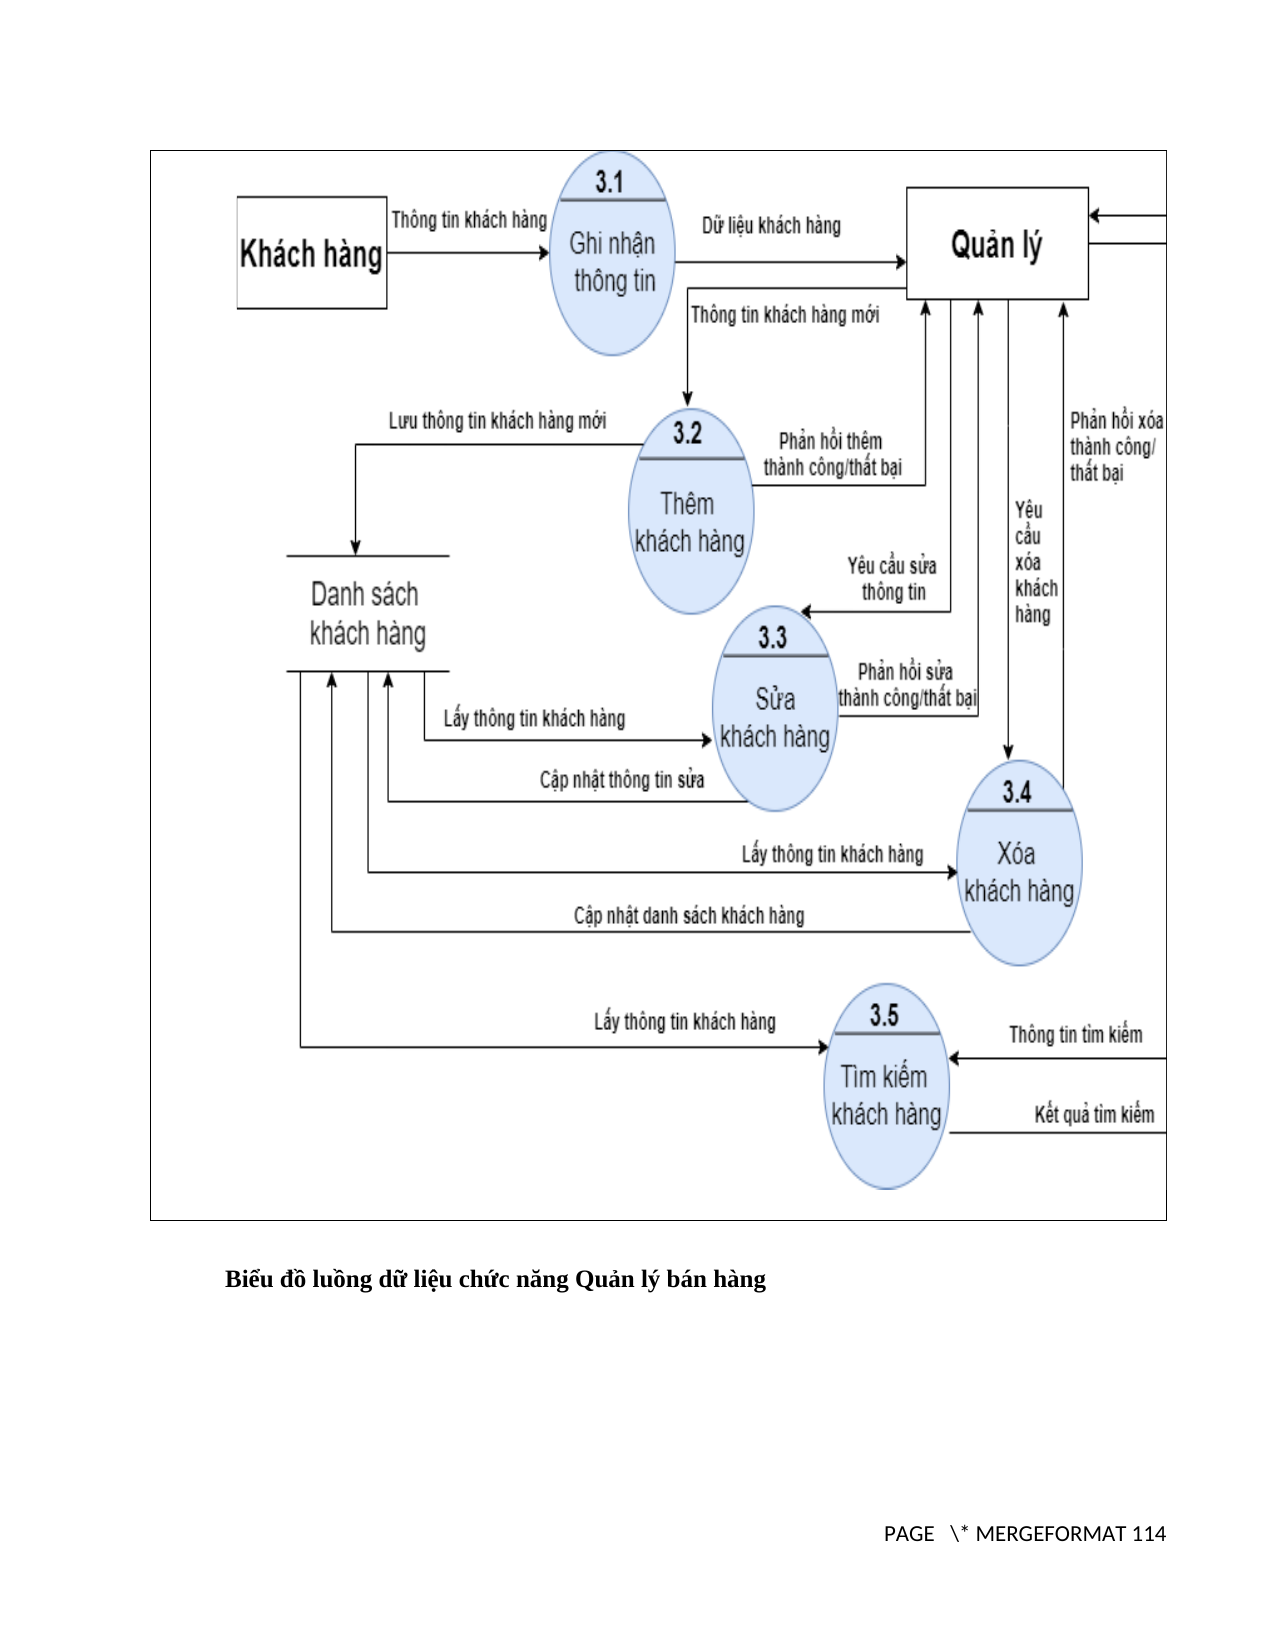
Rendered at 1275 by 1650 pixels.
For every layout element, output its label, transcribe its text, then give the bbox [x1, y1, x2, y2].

table_header [151, 151, 1166, 1220]
picture [236, 151, 1167, 1190]
list Biểu đồ luồng dữ liệu chức năng Quản lý bán hàng [225, 1264, 1167, 1293]
